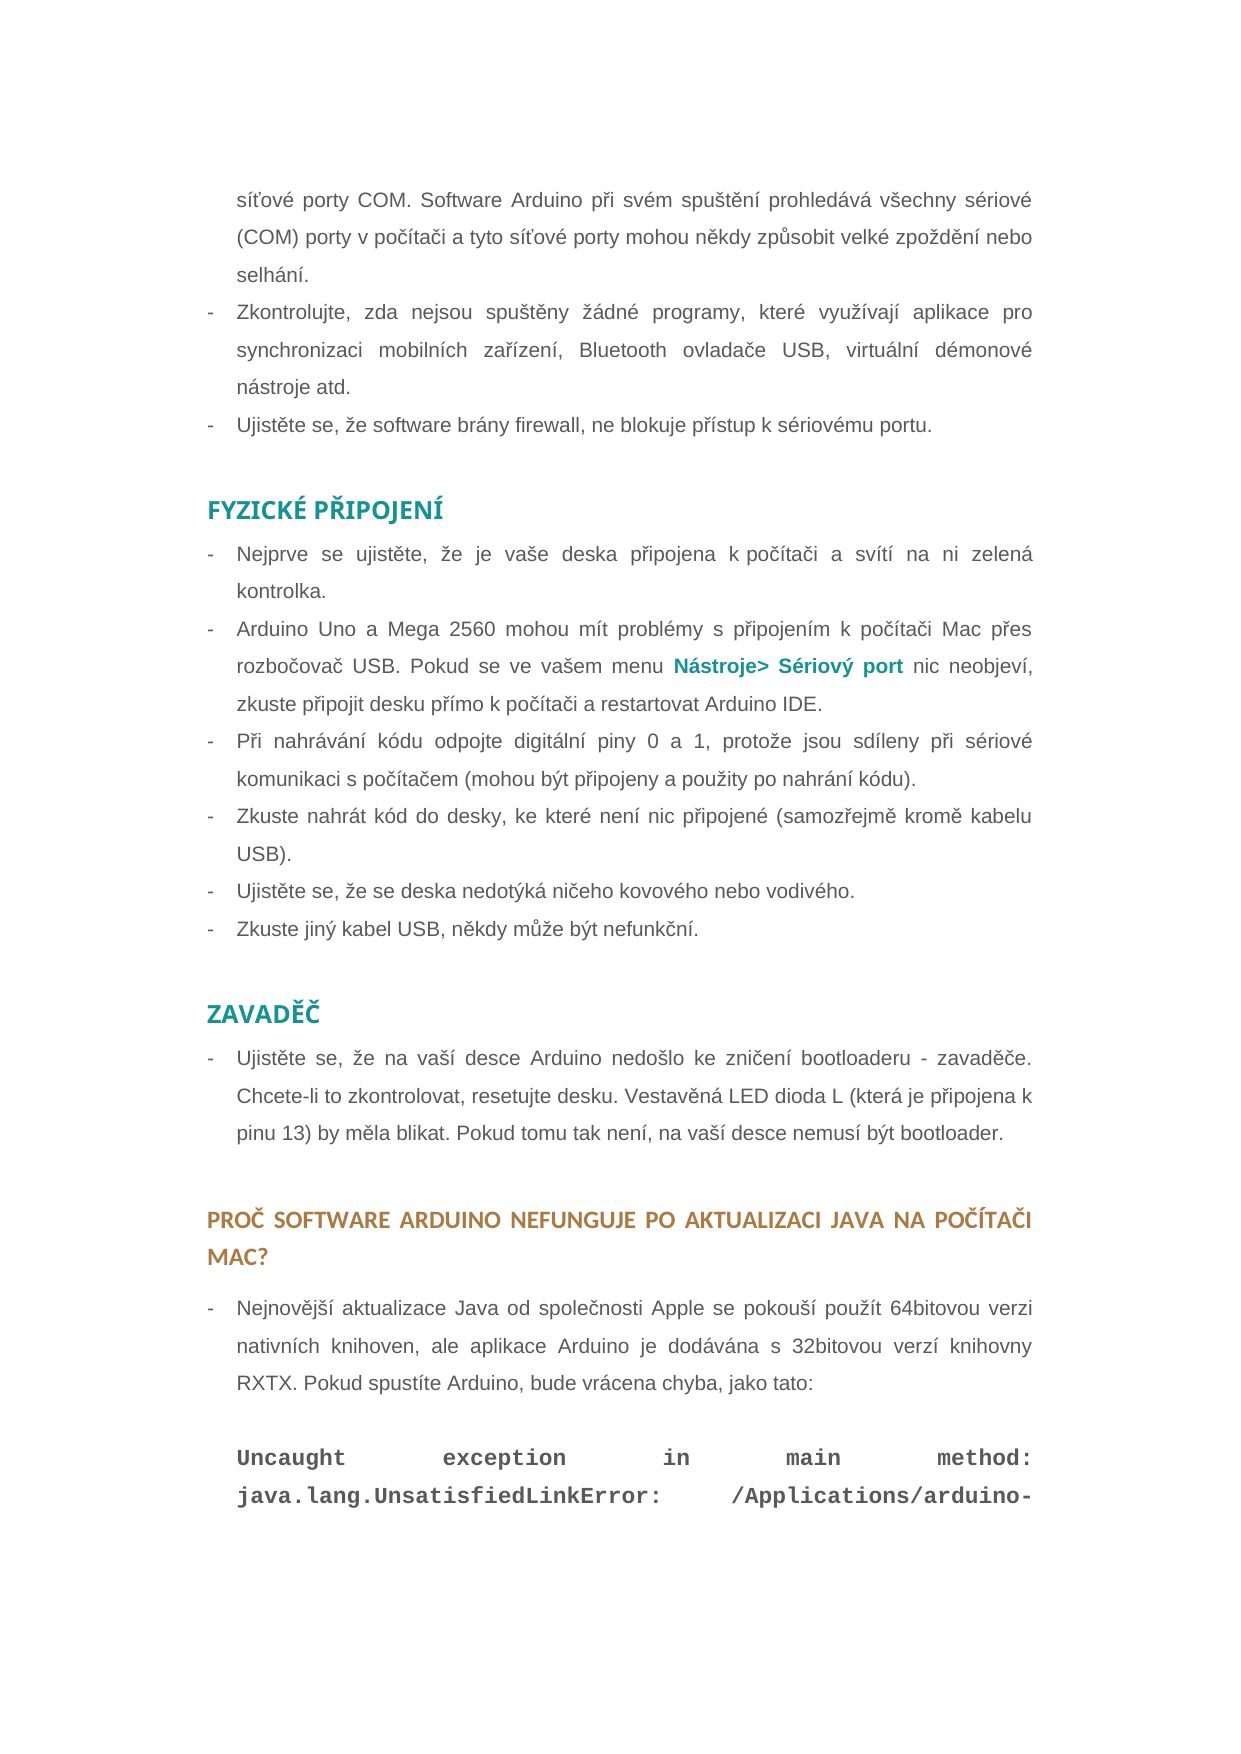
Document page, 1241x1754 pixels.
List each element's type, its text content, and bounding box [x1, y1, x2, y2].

list Zkuste nahrát kód do desky, ke které není nic připojené (samozřejmě kromě kabelu USB). [207, 794, 1033, 869]
list Ujistěte se, že na vaší desce Arduino nedošlo ke zničení bootloaderu - zavaděče. Chcete-li to zkontrolovat, resetujte desku. Vestavěná LED dioda L (která je připojena k pinu 13) by měla blikat. Pokud tomu tak není, na vaší desce nemusí být bootloader. [207, 1036, 1033, 1148]
list Zkuste jiný kabel USB, někdy může být nefunkční. [207, 906, 1033, 944]
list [236, 1436, 1033, 1511]
list Nejnovější aktualizace Java od společnosti Apple se pokouší použít 64bitovou verzi nativních knihoven, ale aplikace Arduino je dodávána s 32bitovou verzí knihovny RXTX. Pokud spustíte Arduino, bude vrácena chyba, jako tato: [207, 1286, 1033, 1398]
subtitle Fyzické připojení [207, 490, 1033, 527]
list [207, 177, 1033, 290]
subtitle Proč software Arduino nefunguje po aktualizaci Java na počítači Mac? [207, 1198, 1033, 1273]
list Nejprve se ujistěte, že je vaše deska připojena k počítači a svítí na ni zelená kontrolka. [207, 531, 1033, 606]
list Při nahrávání kódu odpojte digitální piny 0 a 1, protože jsou sdíleny při sériové komunikaci s počítačem (mohou být připojeny a použity po nahrání kódu). [207, 719, 1033, 794]
list Zkontrolujte, zda nejsou spuštěny žádné programy, které využívají aplikace pro synchronizaci mobilních zařízení, Bluetooth ovladače USB, virtuální démonové nástroje atd. [207, 290, 1033, 402]
list Arduino Uno a Mega 2560 mohou mít problémy s připojením k počítači Mac přes rozbočovač USB. Pokud se ve vašem menu Nástroje> Sériový port nic neobjeví, zkuste připojit desku přímo k počítači a restartovat Arduino IDE. [207, 606, 1033, 719]
subtitle Zavaděč [207, 994, 1033, 1031]
list Ujistěte se, že software brány firewall, ne blokuje přístup k sériovému portu. [207, 402, 1033, 440]
list Ujistěte se, že se deska nedotýká ničeho kovového nebo vodivého. [207, 869, 1033, 906]
